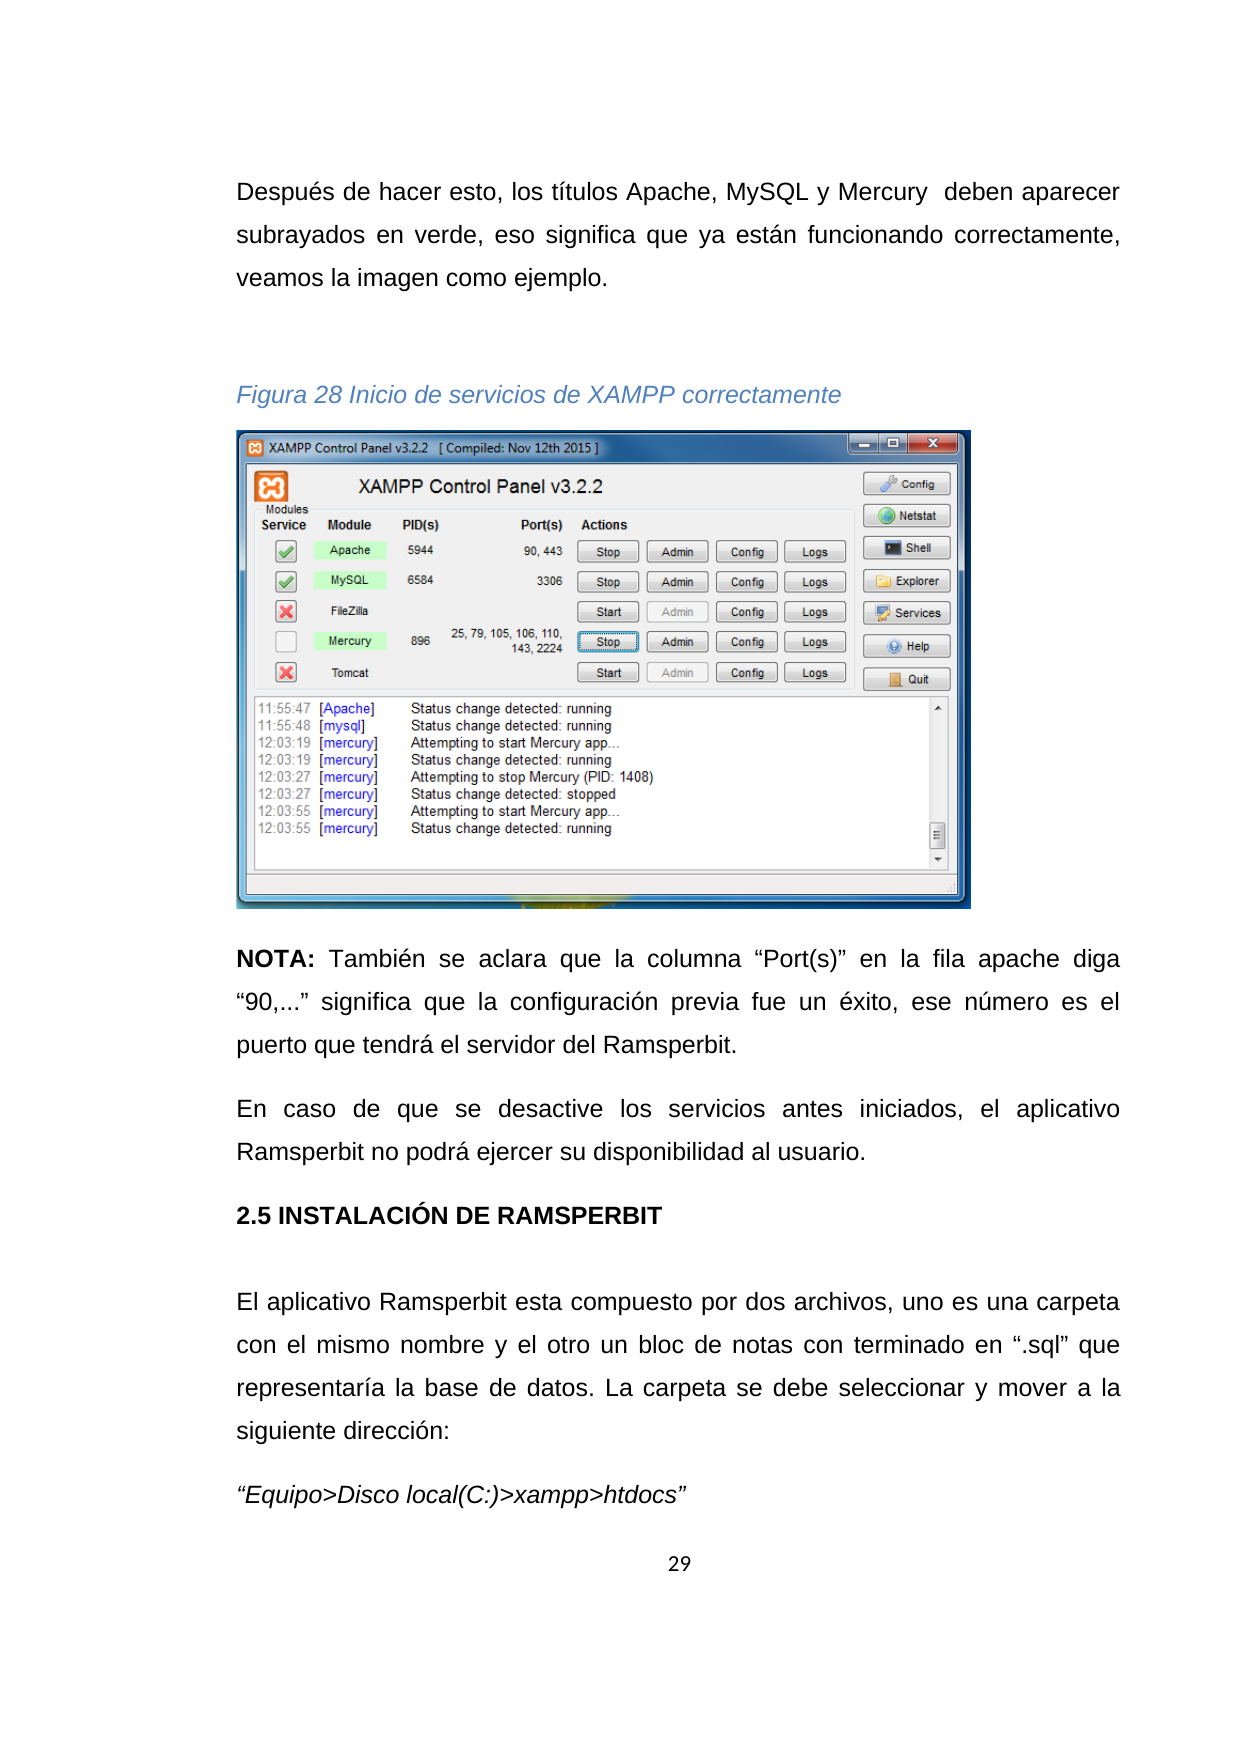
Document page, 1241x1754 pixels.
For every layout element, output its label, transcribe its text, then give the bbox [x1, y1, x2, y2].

text NOTA: También se aclara que la columna “Port(s)” en la fila apache diga “90,...” significa que la configuración previa fue un éxito, ese número es el puerto que tendrá el servidor del Ramsperbit. [236, 943, 1122, 1058]
text Figura 28 Inicio de servicios de XAMPP correctamente [236, 380, 1122, 409]
text El aplicativo Ramsperbit esta compuesto por dos archivos, uno es una carpeta con el mismo nombre y el otro un bloc de notas con terminado en “.sql” que representaría la base de datos. La carpeta se debe seleccionar y mover a la siguiente dirección: [236, 1287, 1122, 1445]
text En caso de que se desactive los servicios antes iniciados, el aplicativo Ramsperbit no podrá ejercer su disponibilidad al usuario. [236, 1094, 1122, 1166]
picture [236, 430, 971, 909]
text “Equipo>Disco local(C:)>xampp>htdocs” [236, 1480, 1122, 1509]
subtitle 2.5 INSTALACIÓN DE RAMSPERBIT [236, 1201, 1122, 1229]
text Después de hacer esto, los títulos Apache, MySQL y Mercury deben aparecer subrayados en verde, eso significa que ya están funcionando correctamente, veamos la imagen como ejemplo. [236, 177, 1122, 292]
